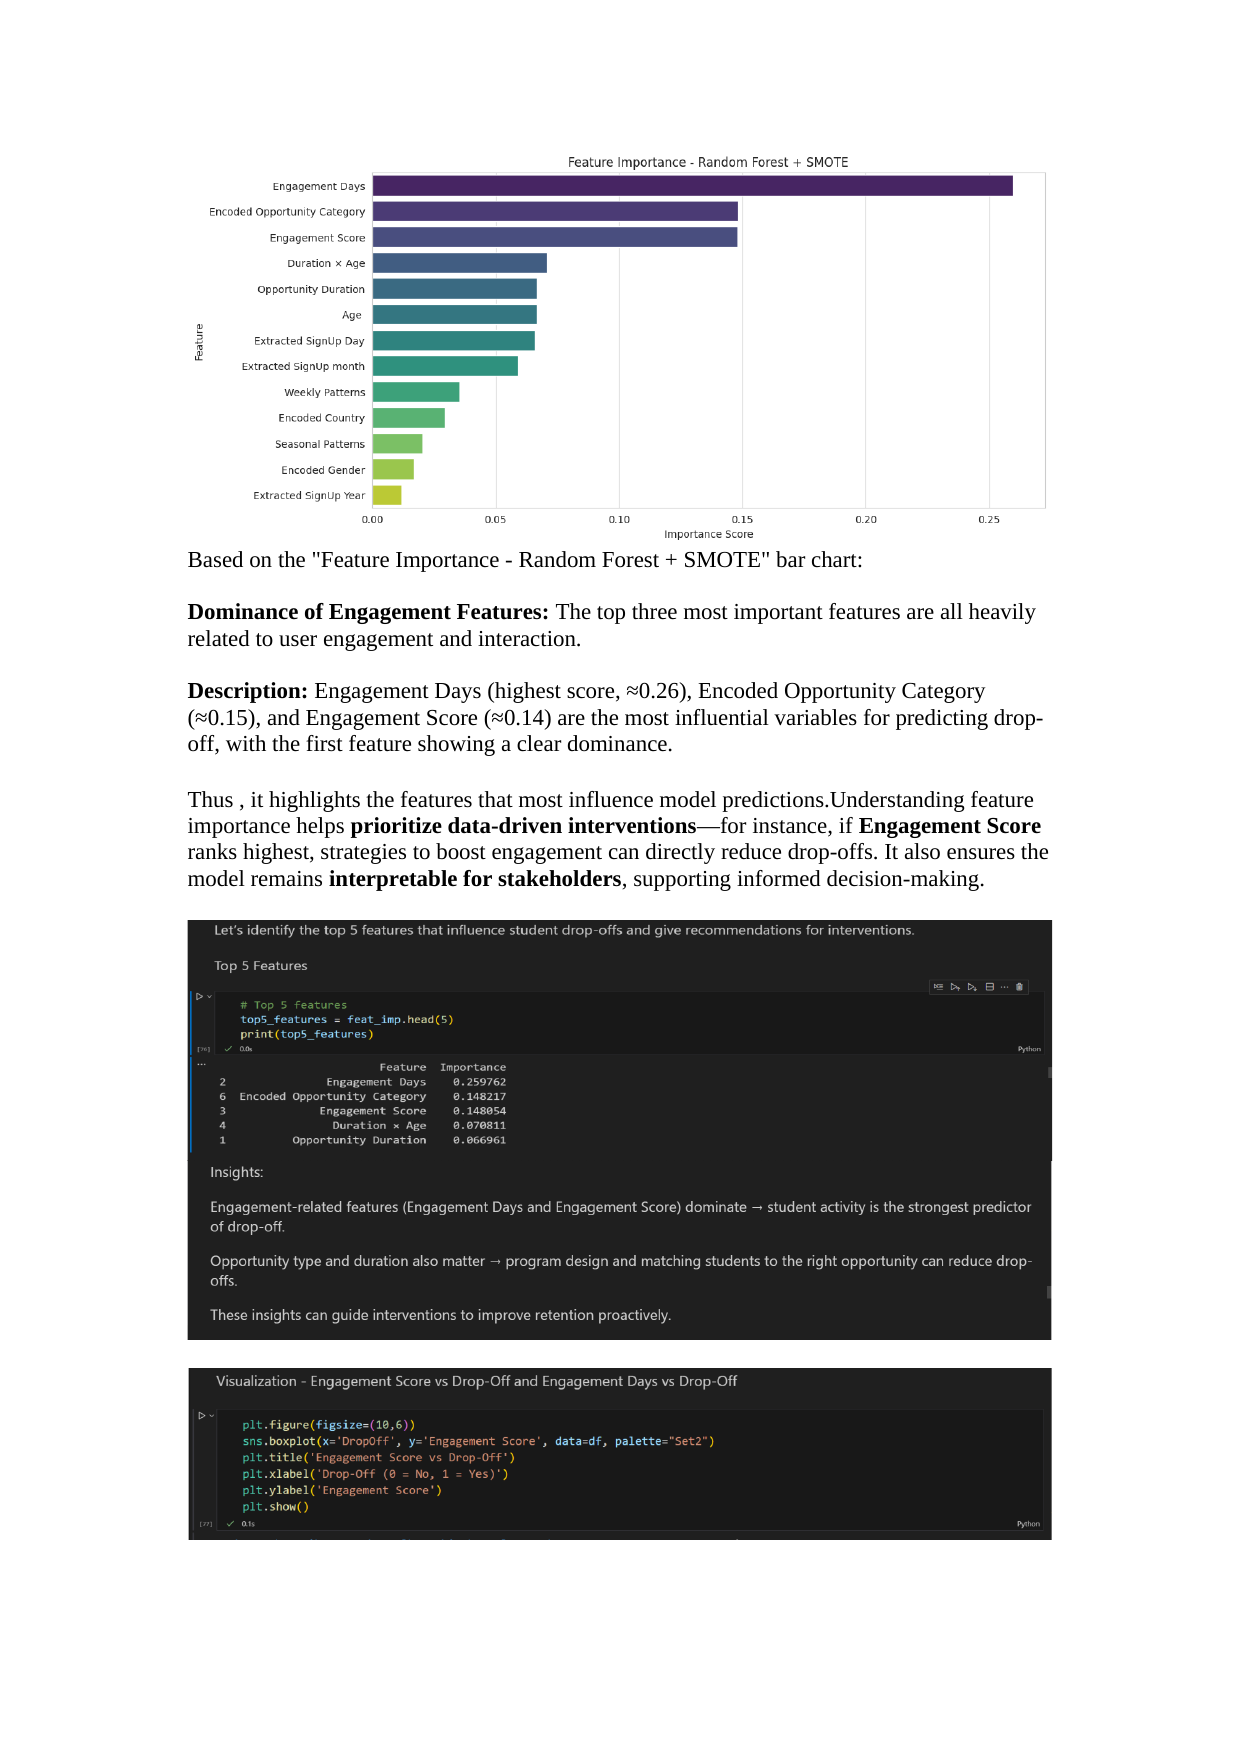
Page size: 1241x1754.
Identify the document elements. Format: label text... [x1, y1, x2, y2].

picture [187, 920, 1053, 1340]
picture [188, 1368, 1052, 1540]
text Thus , it highlights the features that most influence model predictions.Understanding feature importance helps prioritize data-driven interventions—for instance, if Engagement Score ranks highest, strategies to boost engagement can directly reduce drop-offs. It also ensures the model remains interpretable for stakeholders, supporting informed decision-making. [187, 786, 1053, 891]
text Dominance of Engagement Features: The top three most important features are all heavily related to user engagement and interaction. [187, 598, 1053, 651]
picture [187, 150, 1052, 546]
text Based on the "Feature Importance - Random Forest + SMOTE" bar chart: [187, 546, 1053, 572]
text Description: Engagement Days (highest score, ≈0.26), Encoded Opportunity Category (≈0.15), and Engagement Score (≈0.14) are the most influential variables for predicting drop-off, with the first feature showing a clear dominance. [187, 677, 1053, 757]
